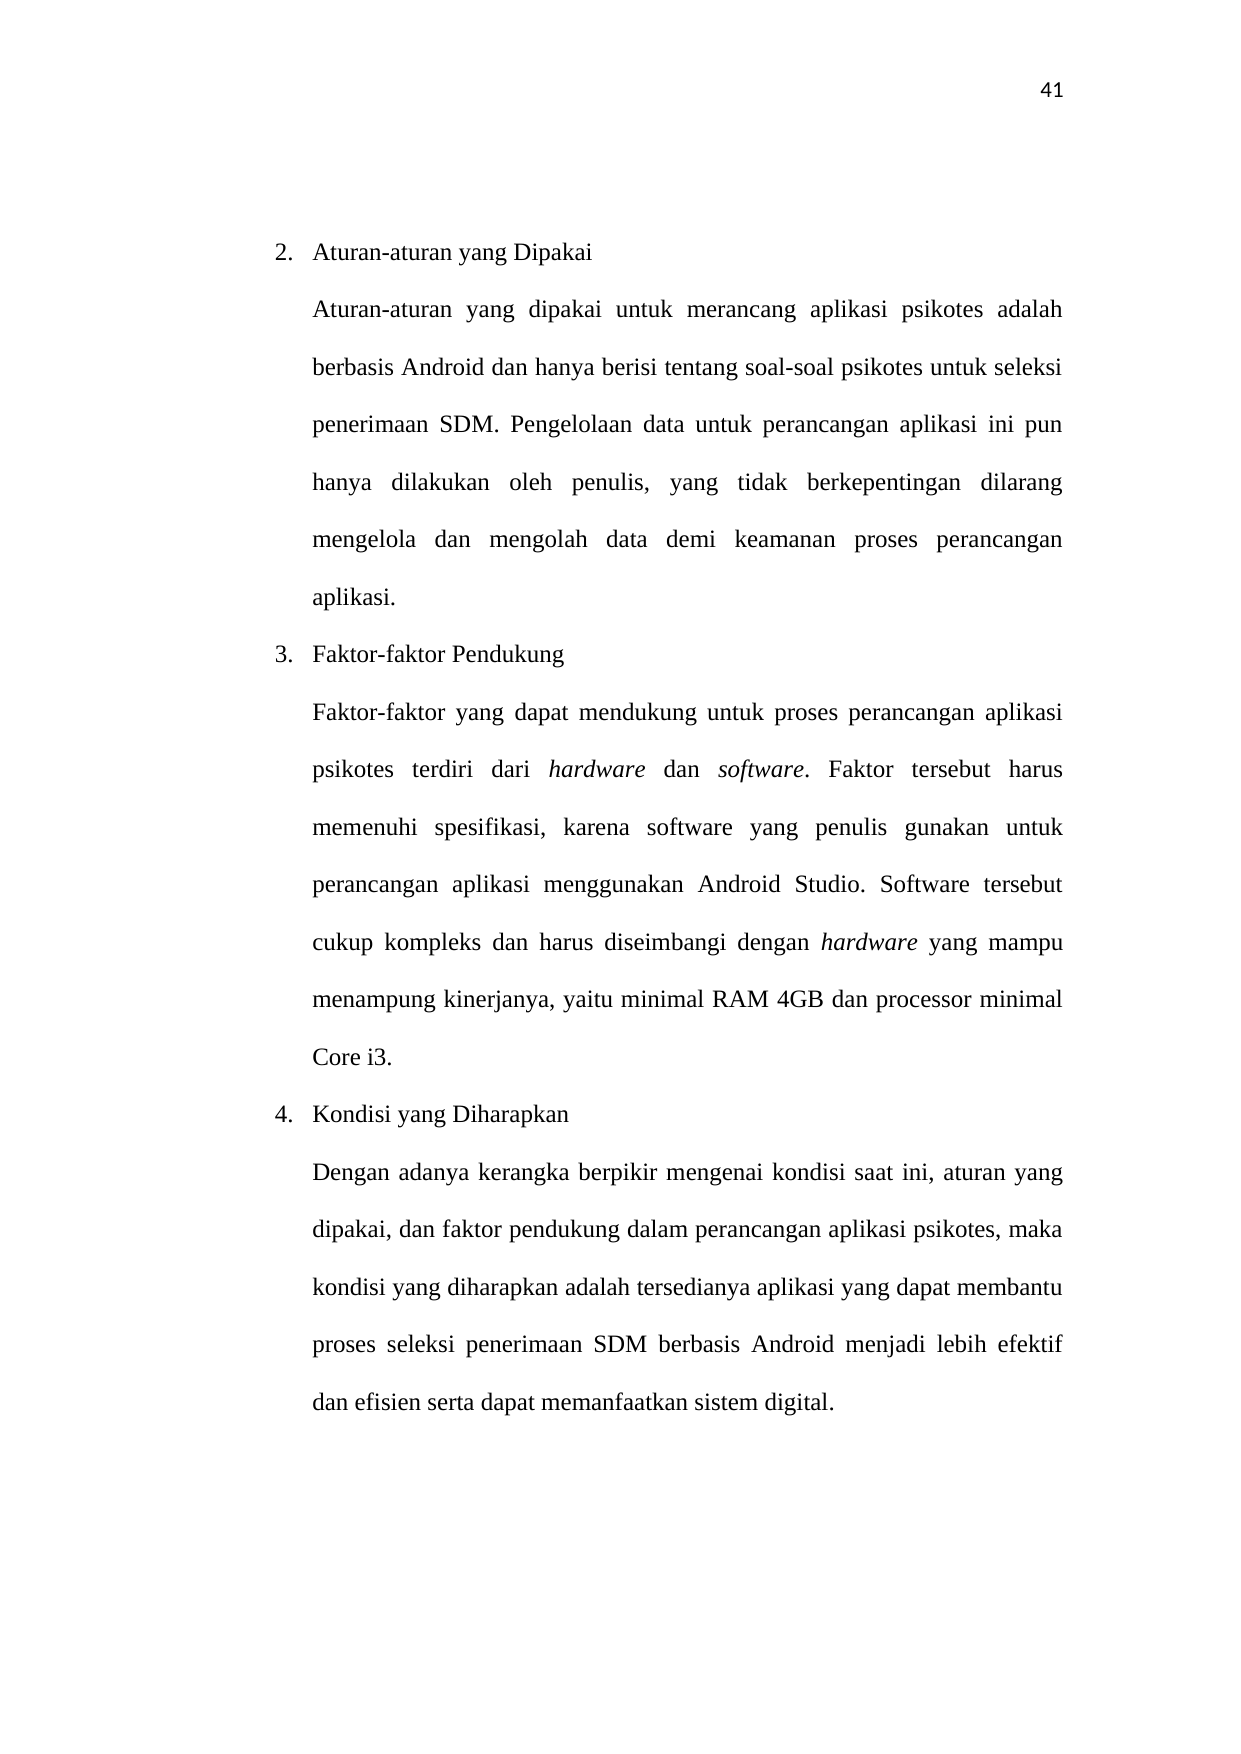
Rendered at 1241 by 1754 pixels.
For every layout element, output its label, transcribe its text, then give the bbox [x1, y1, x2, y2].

list Faktor-faktor Pendukung [274, 639, 1063, 668]
list Aturan-aturan yang Dipakai [274, 237, 1063, 266]
list Faktor-faktor yang dapat mendukung untuk proses perancangan aplikasi psikotes terdiri dari hardware dan software. Faktor tersebut harus memenuhi spesifikasi, karena software yang penulis gunakan untuk perancangan aplikasi menggunakan Android Studio. Software tersebut cukup kompleks dan harus diseimbangi dengan hardware yang mampu menampung kinerjanya, yaitu minimal RAM 4GB dan processor minimal Core i3. [312, 697, 1063, 1071]
list Dengan adanya kerangka berpikir mengenai kondisi saat ini, aturan yang dipakai, dan faktor pendukung dalam perancangan aplikasi psikotes, maka kondisi yang diharapkan adalah tersedianya aplikasi yang dapat membantu proses seleksi penerimaan SDM berbasis Android menjadi lebih efektif dan efisien serta dapat memanfaatkan sistem digital. [312, 1157, 1063, 1416]
list Aturan-aturan yang dipakai untuk merancang aplikasi psikotes adalah berbasis Android dan hanya berisi tentang soal-soal psikotes untuk seleksi penerimaan SDM. Pengelolaan data untuk perancangan aplikasi ini pun hanya dilakukan oleh penulis, yang tidak berkepentingan dilarang mengelola dan mengolah data demi keamanan proses perancangan aplikasi. [312, 294, 1063, 611]
list Kondisi yang Diharapkan [274, 1099, 1063, 1128]
